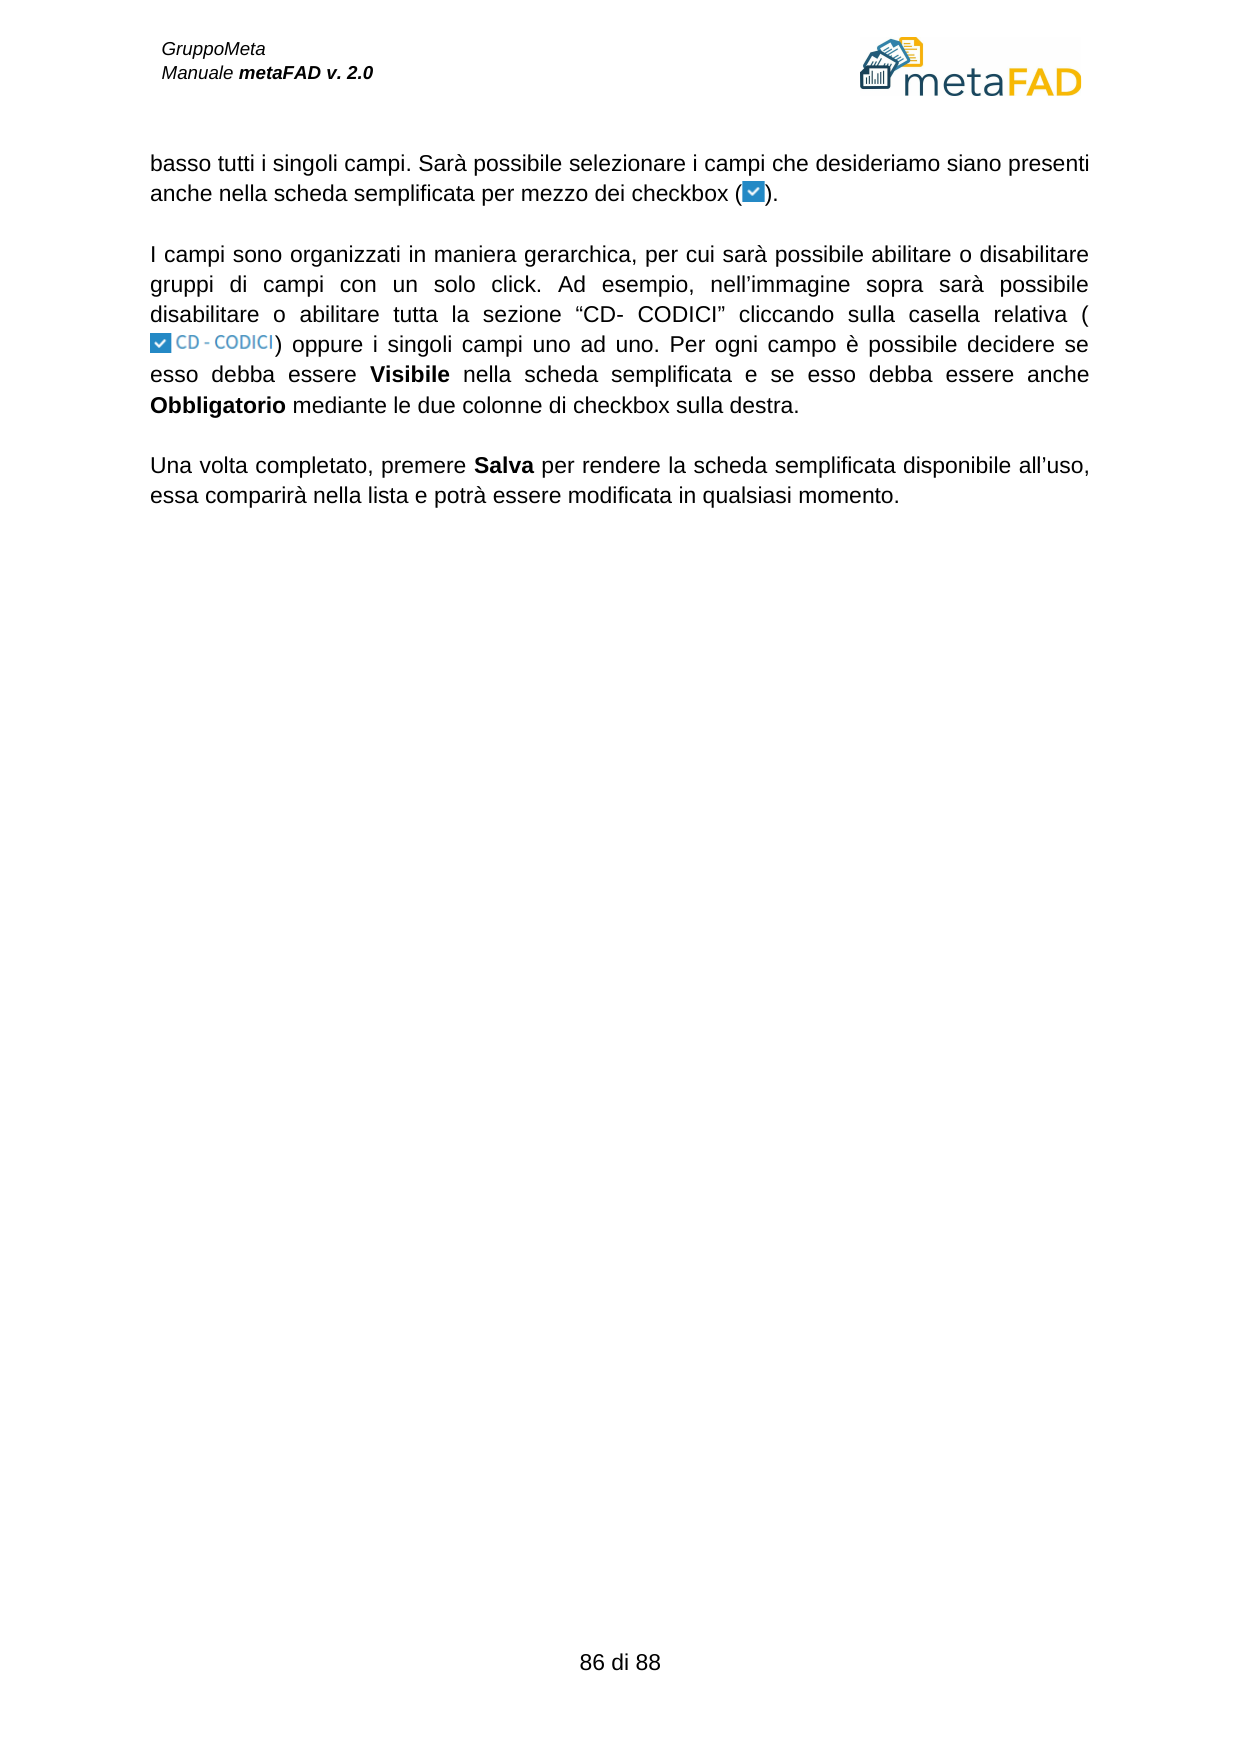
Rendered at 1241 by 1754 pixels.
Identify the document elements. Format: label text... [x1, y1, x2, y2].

text Una volta completato, premere Salva per rendere la scheda semplificata disponibile all’uso, essa comparirà nella lista e potrà essere modificata in qualsiasi momento. [150, 452, 1090, 509]
picture [742, 181, 765, 202]
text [150, 150, 1090, 207]
text I campi sono organizzati in maniera gerarchica, per cui sarà possibile abilitare o disabilitare gruppi di campi con un solo click. Ad esempio, nell’immagine sopra sarà possibile disabilitare o abilitare tutta la sezione “CD- CODICI” cliccando sulla casella relativa () oppure i singoli campi uno ad uno. Per ogni campo è possibile decidere se esso debba essere Visibile nella scheda semplificata e se esso debba essere anche Obbligatorio mediante le due colonne di checkbox sulla destra. [150, 241, 1090, 418]
picture [150, 333, 275, 353]
picture [860, 37, 1082, 96]
